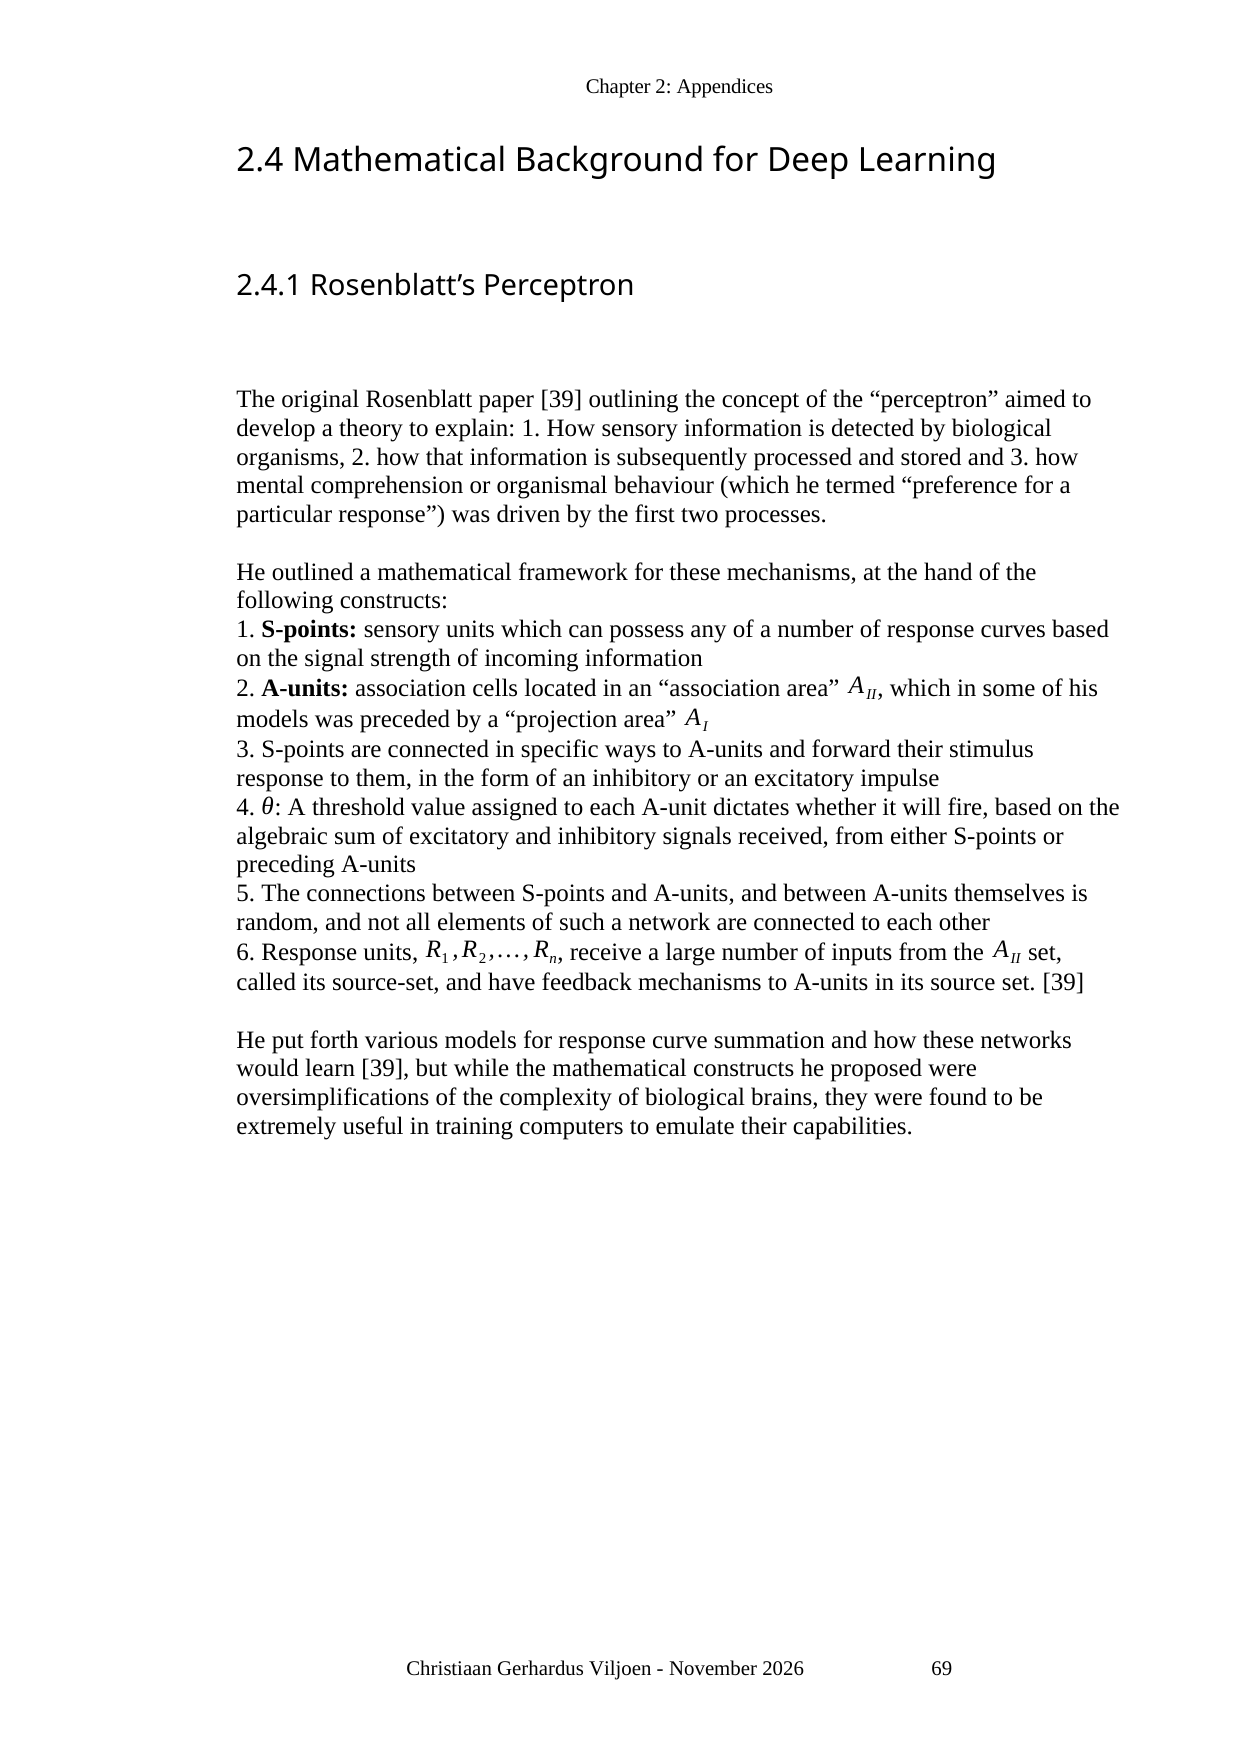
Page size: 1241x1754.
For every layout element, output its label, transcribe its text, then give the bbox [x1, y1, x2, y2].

text 6. Response units, , receive a large number of inputs from the set, called its source-set, and have feedback mechanisms to A-units in its source set. [236, 936, 1122, 996]
text 4. : A threshold value assigned to each A-unit dictates whether it will fire, based on the algebraic sum of excitatory and inhibitory signals received, from either S-points or preceding A-units [236, 792, 1122, 878]
subtitle Rosenblatt’s Perceptron [236, 264, 1122, 303]
text 3. S-points are connected in specific ways to A-units and forward their stimulus response to them, in the form of an inhibitory or an excitatory impulse [236, 734, 1122, 792]
subtitle Mathematical Background for Deep Learning [236, 135, 1122, 181]
text The original Rosenblatt paper outlining the concept of the “perceptron” aimed to develop a theory to explain: 1. How sensory information is detected by biological organisms, 2. how that information is subsequently processed and stored and 3. how mental comprehension or organismal behaviour (which he termed “preference for a particular response”) was driven by the first two processes. [236, 384, 1122, 528]
text He put forth various models for response curve summation and how these networks would learn , but while the mathematical constructs he proposed were oversimplifications of the complexity of biological brains, they were found to be extremely useful in training computers to emulate their capabilities. [236, 1025, 1122, 1140]
text 1. S-points: sensory units which can possess any of a number of response curves based on the signal strength of incoming information [236, 614, 1122, 672]
text 2. A-units: association cells located in an “association area” , which in some of his models was preceded by a “projection area” [236, 672, 1122, 734]
text 5. The connections between S-points and A-units, and between A-units themselves is random, and not all elements of such a network are connected to each other [236, 878, 1122, 936]
text He outlined a mathematical framework for these mechanisms, at the hand of the following constructs: [236, 557, 1122, 614]
